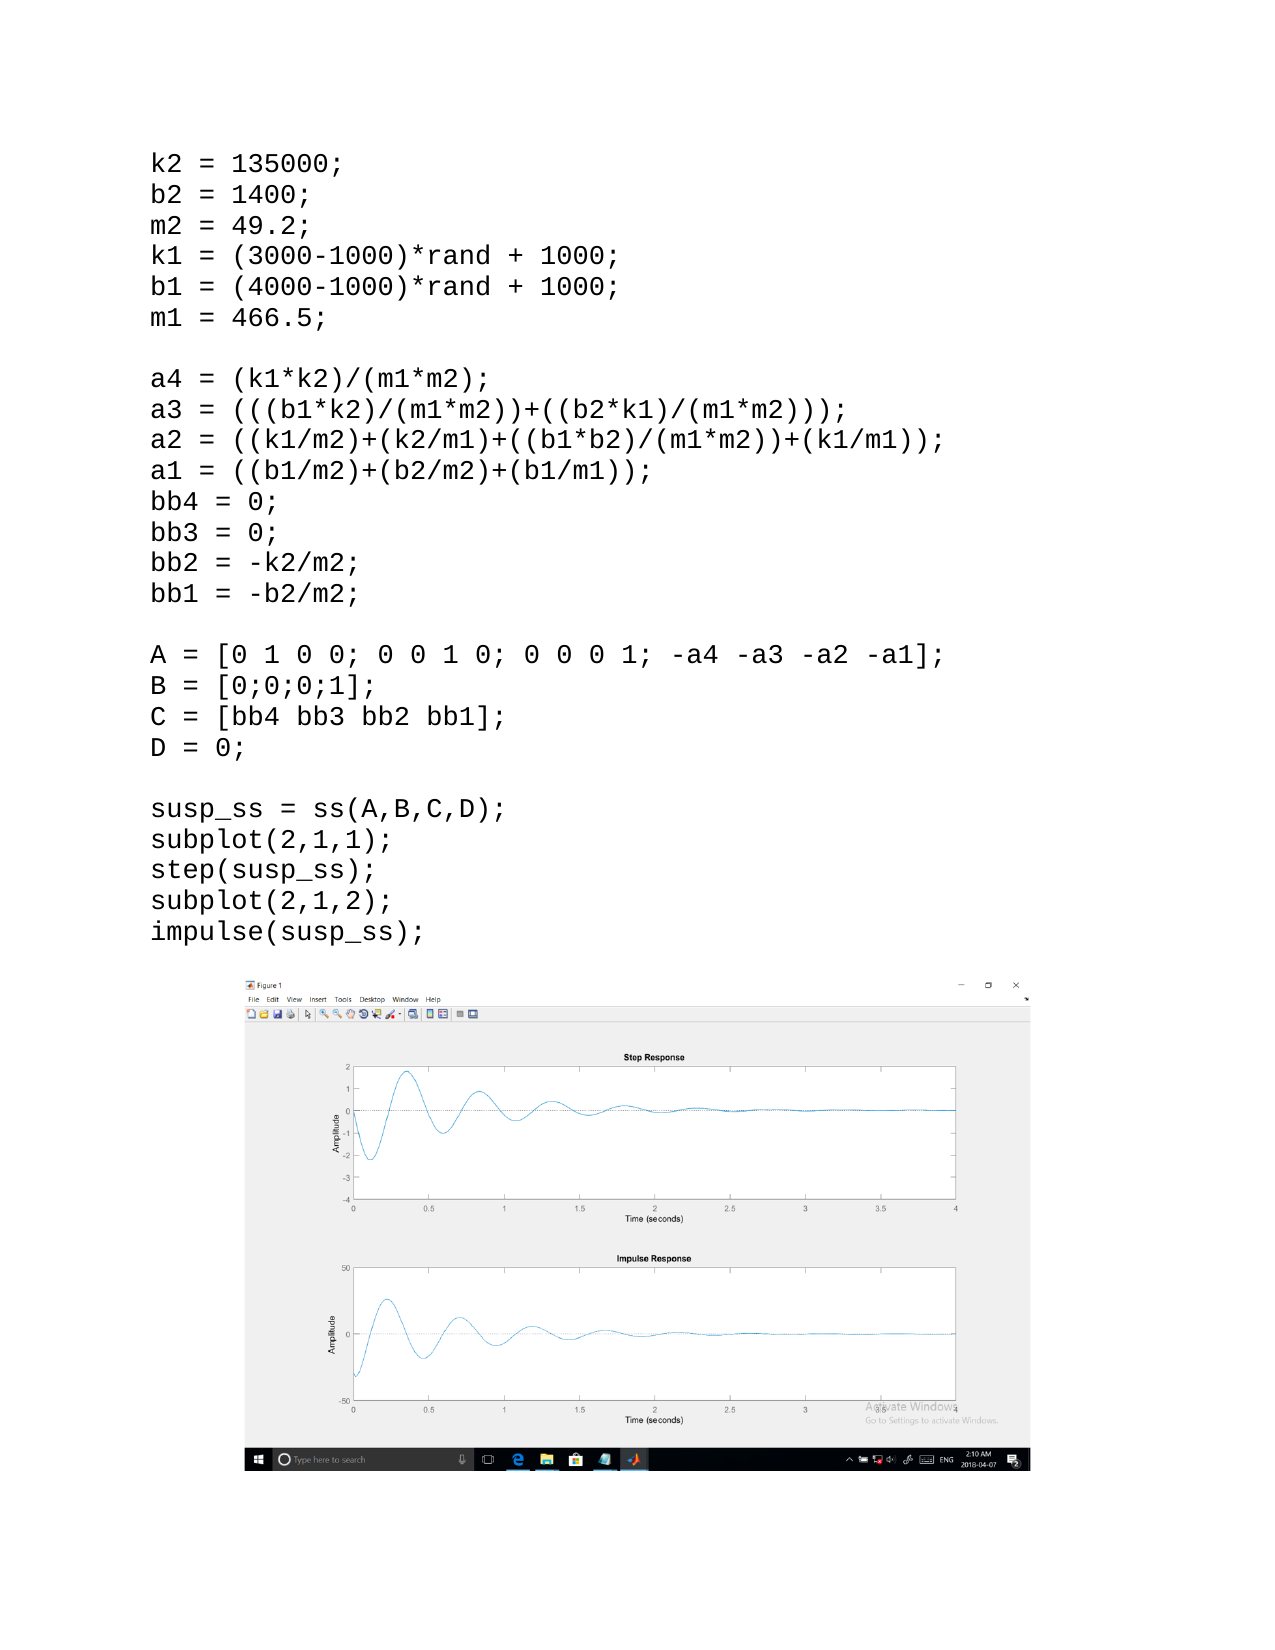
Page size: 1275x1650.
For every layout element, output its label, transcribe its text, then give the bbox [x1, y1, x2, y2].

text subplot(2,1,1); [150, 825, 1125, 856]
text susp_ss = ss(A,B,C,D); [150, 795, 1125, 825]
text impulse(susp_ss); [150, 918, 1125, 948]
text a4 = (k1*k2)/(m1*m2); [150, 365, 1125, 396]
text a2 = ((k1/m2)+(k2/m1)+((b1*b2)/(m1*m2))+(k1/m1)); [150, 426, 1125, 457]
text a1 = ((b1/m2)+(b2/m2)+(b1/m1)); [150, 457, 1125, 488]
text a3 = (((b1*k2)/(m1*m2))+((b2*k1)/(m1*m2))); [150, 396, 1125, 426]
text bb4 = 0; [150, 488, 1125, 518]
text m2 = 49.2; [150, 211, 1125, 242]
text k2 = 135000; [150, 150, 1125, 181]
text A = [0 1 0 0; 0 0 1 0; 0 0 0 1; -a4 -a3 -a2 -a1]; [150, 641, 1125, 672]
text b1 = (4000-1000)*rand + 1000; [150, 273, 1125, 304]
text subplot(2,1,2); [150, 887, 1125, 918]
text C = [bb4 bb3 bb2 bb1]; [150, 703, 1125, 733]
text bb1 = -b2/m2; [150, 580, 1125, 611]
text m1 = 466.5; [150, 304, 1125, 334]
text D = 0; [150, 733, 1125, 764]
text b2 = 1400; [150, 181, 1125, 211]
text bb3 = 0; [150, 518, 1125, 549]
text B = [0;0;0;1]; [150, 672, 1125, 703]
text step(susp_ss); [150, 856, 1125, 887]
text bb2 = -k2/m2; [150, 549, 1125, 580]
text k1 = (3000-1000)*rand + 1000; [150, 242, 1125, 273]
picture [244, 979, 1031, 1471]
